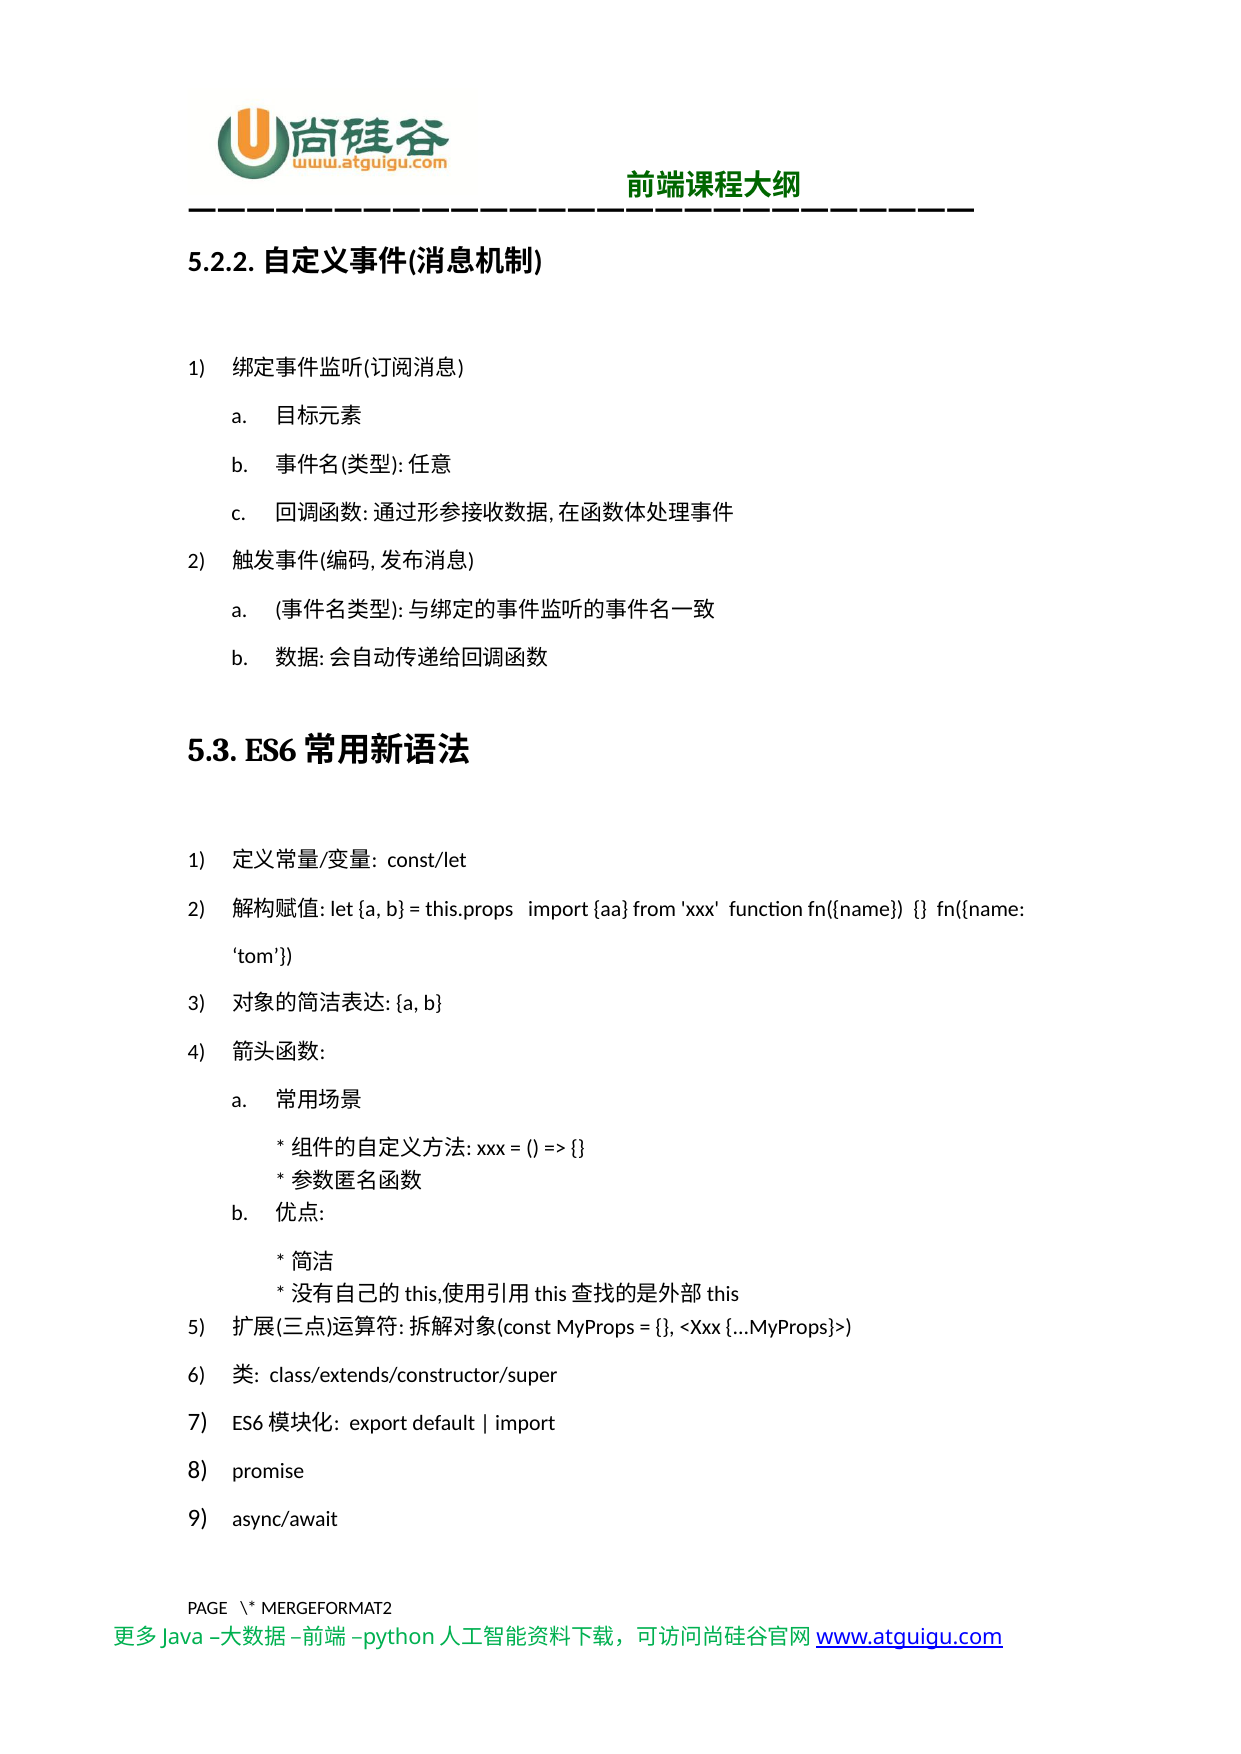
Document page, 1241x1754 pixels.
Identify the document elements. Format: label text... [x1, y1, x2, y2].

list 数据: 会自动传递给回调函数 [231, 639, 1053, 672]
list 触发事件(编码, 发布消息) [187, 543, 1053, 575]
list 定义常量/变量: const/let [187, 842, 1053, 874]
list 回调函数: 通过形参接收数据, 在函数体处理事件 [231, 494, 1053, 527]
list async/await [187, 1501, 1053, 1533]
list 对象的简洁表达: {a, b} [187, 985, 1053, 1017]
text * 没有自己的this,使用引用this查找的是外部this [187, 1276, 1053, 1308]
list 绑定事件监听(订阅消息) [187, 349, 1053, 382]
list 事件名(类型): 任意 [231, 446, 1053, 479]
list 目标元素 [231, 398, 1053, 430]
picture [187, 88, 479, 195]
text * 简洁 [187, 1243, 1053, 1276]
list 类: class/extends/constructor/super [187, 1357, 1053, 1389]
list promise [187, 1453, 1053, 1486]
list 扩展(三点)运算符: 拆解对象(const MyProps = {}, <Xxx {...MyProps}>) [187, 1308, 1053, 1341]
list 常用场景 [231, 1082, 1053, 1114]
subtitle 5.2.2. 自定义事件(消息机制) [187, 227, 1053, 292]
text * 参数匿名函数 [231, 1162, 1053, 1195]
subtitle 5.3. ES6常用新语法 [187, 715, 1053, 780]
list 优点: [231, 1195, 1053, 1227]
list 解构赋值: let {a, b} = this.props import {aa} from 'xxx' function fn({name}) {} fn({name: ‘tom’}) [187, 890, 1053, 972]
text * 组件的自定义方法: xxx = () => {} [231, 1130, 1053, 1162]
list (事件名类型): 与绑定的事件监听的事件名一致 [231, 591, 1053, 624]
list ES6模块化: export default | import [187, 1405, 1053, 1437]
list 箭头函数: [187, 1033, 1053, 1066]
